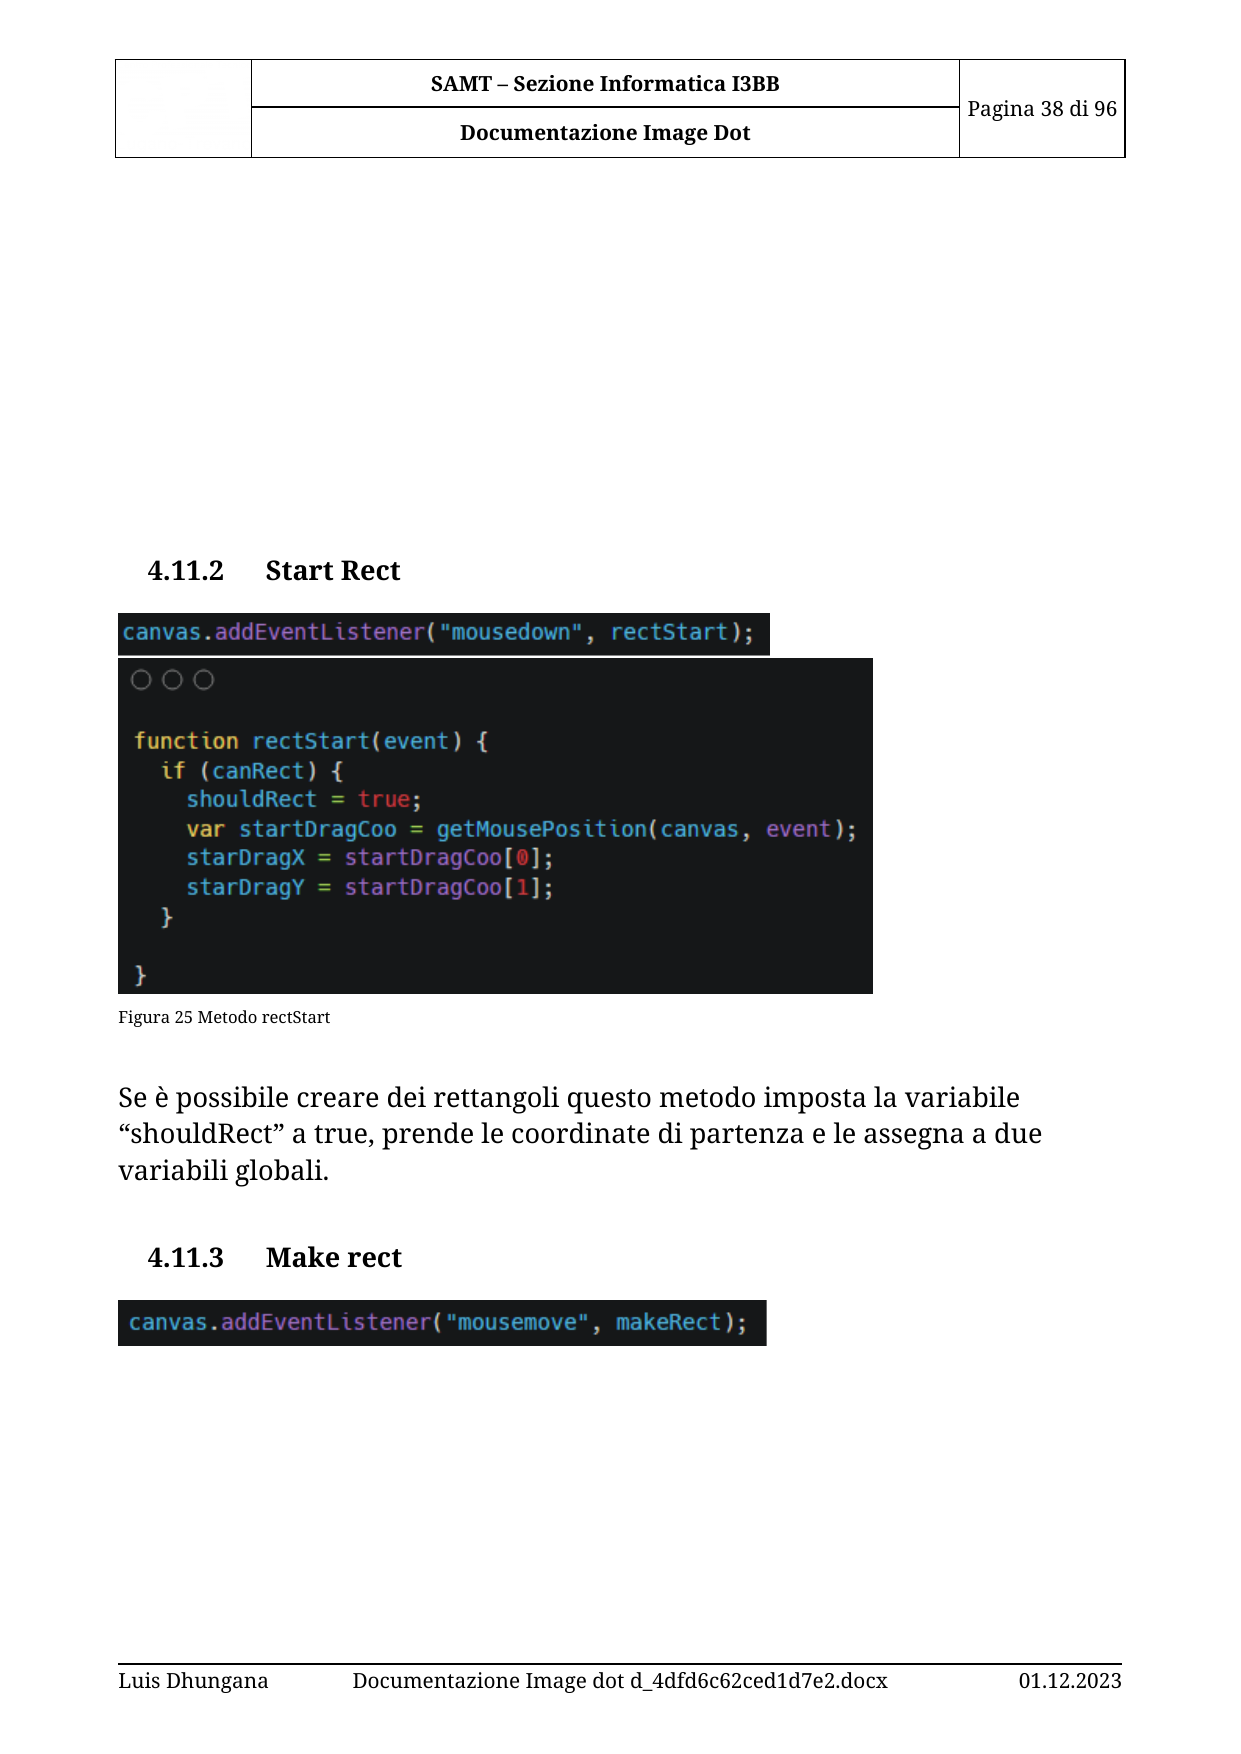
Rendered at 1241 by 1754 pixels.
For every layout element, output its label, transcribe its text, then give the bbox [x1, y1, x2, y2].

picture [118, 613, 873, 994]
picture [115, 60, 251, 157]
subtitle Start Rect [148, 552, 1122, 589]
subtitle Make rect [148, 1239, 1122, 1276]
picture [118, 1300, 767, 1346]
text Se è possibile creare dei rettangoli questo metodo imposta la variabile “shouldRect” a true, prende le coordinate di partenza e le assegna a due variabili globali. [118, 1078, 1122, 1189]
